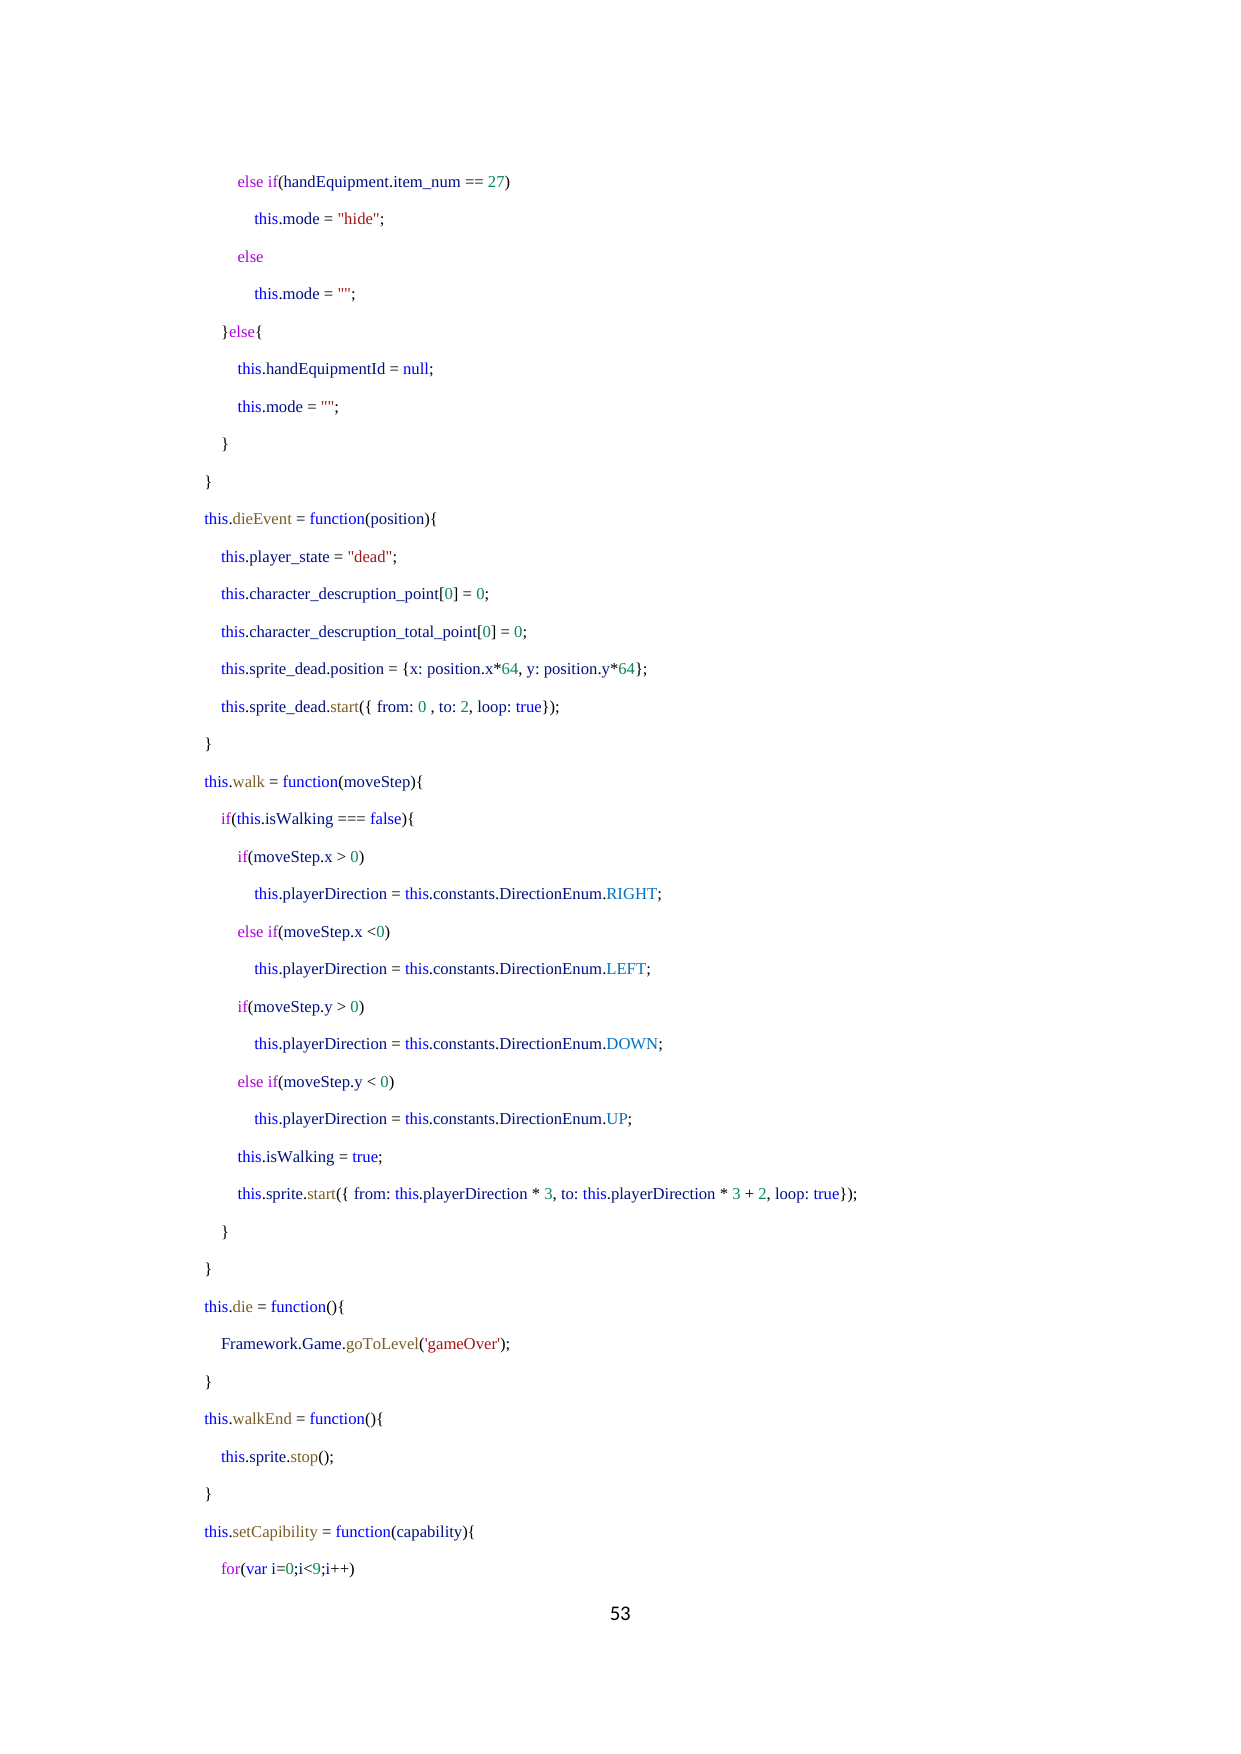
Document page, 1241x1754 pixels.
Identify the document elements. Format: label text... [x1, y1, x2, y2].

text this.dieEvent = function(position){ [187, 500, 1053, 537]
text this.mode = ""; [187, 387, 1053, 425]
text } [187, 1250, 1053, 1287]
text this.walk = function(moveStep){ [187, 762, 1053, 800]
text this.handEquipmentId = null; [187, 350, 1053, 387]
text } [187, 1475, 1053, 1512]
text this.playerDirection = this.constants.DirectionEnum.RIGHT; [187, 875, 1053, 912]
text Framework.Game.goToLevel('gameOver'); [187, 1325, 1053, 1362]
text else if(handEquipment.item_num == 27) [187, 162, 1053, 200]
text this.sprite_dead.position = {x: position.x*64, y: position.y*64}; [187, 650, 1053, 687]
text this.playerDirection = this.constants.DirectionEnum.DOWN; [187, 1025, 1053, 1062]
text this.character_descruption_point[0] = 0; [187, 575, 1053, 612]
text } [187, 725, 1053, 762]
text this.walkEnd = function(){ [187, 1400, 1053, 1437]
text this.mode = "hide"; [187, 200, 1053, 237]
text for(var i=0;i<9;i++) [187, 1550, 1053, 1587]
text if(this.isWalking === false){ [187, 800, 1053, 837]
text this.player_state = "dead"; [187, 537, 1053, 575]
text if(moveStep.x > 0) [187, 837, 1053, 875]
text this.playerDirection = this.constants.DirectionEnum.UP; [187, 1100, 1053, 1137]
text else if(moveStep.x <0) [187, 912, 1053, 950]
text if(moveStep.y > 0) [187, 987, 1053, 1025]
text this.sprite_dead.start({ from: 0 , to: 2, loop: true}); [187, 687, 1053, 725]
text this.sprite.stop(); [187, 1437, 1053, 1475]
text this.sprite.start({ from: this.playerDirection * 3, to: this.playerDirection * 3 + 2, loop: true}); [187, 1175, 1053, 1212]
text else if(moveStep.y < 0) [187, 1062, 1053, 1100]
text } [187, 462, 1053, 500]
text this.mode = ""; [187, 275, 1053, 312]
text this.character_descruption_total_point[0] = 0; [187, 612, 1053, 650]
text else [187, 237, 1053, 275]
text this.setCapibility = function(capability){ [187, 1512, 1053, 1550]
text } [187, 425, 1053, 462]
text } [187, 1212, 1053, 1250]
text } [187, 1362, 1053, 1400]
text }else{ [187, 312, 1053, 350]
text this.die = function(){ [187, 1287, 1053, 1325]
text this.playerDirection = this.constants.DirectionEnum.LEFT; [187, 950, 1053, 987]
text this.isWalking = true; [187, 1137, 1053, 1175]
